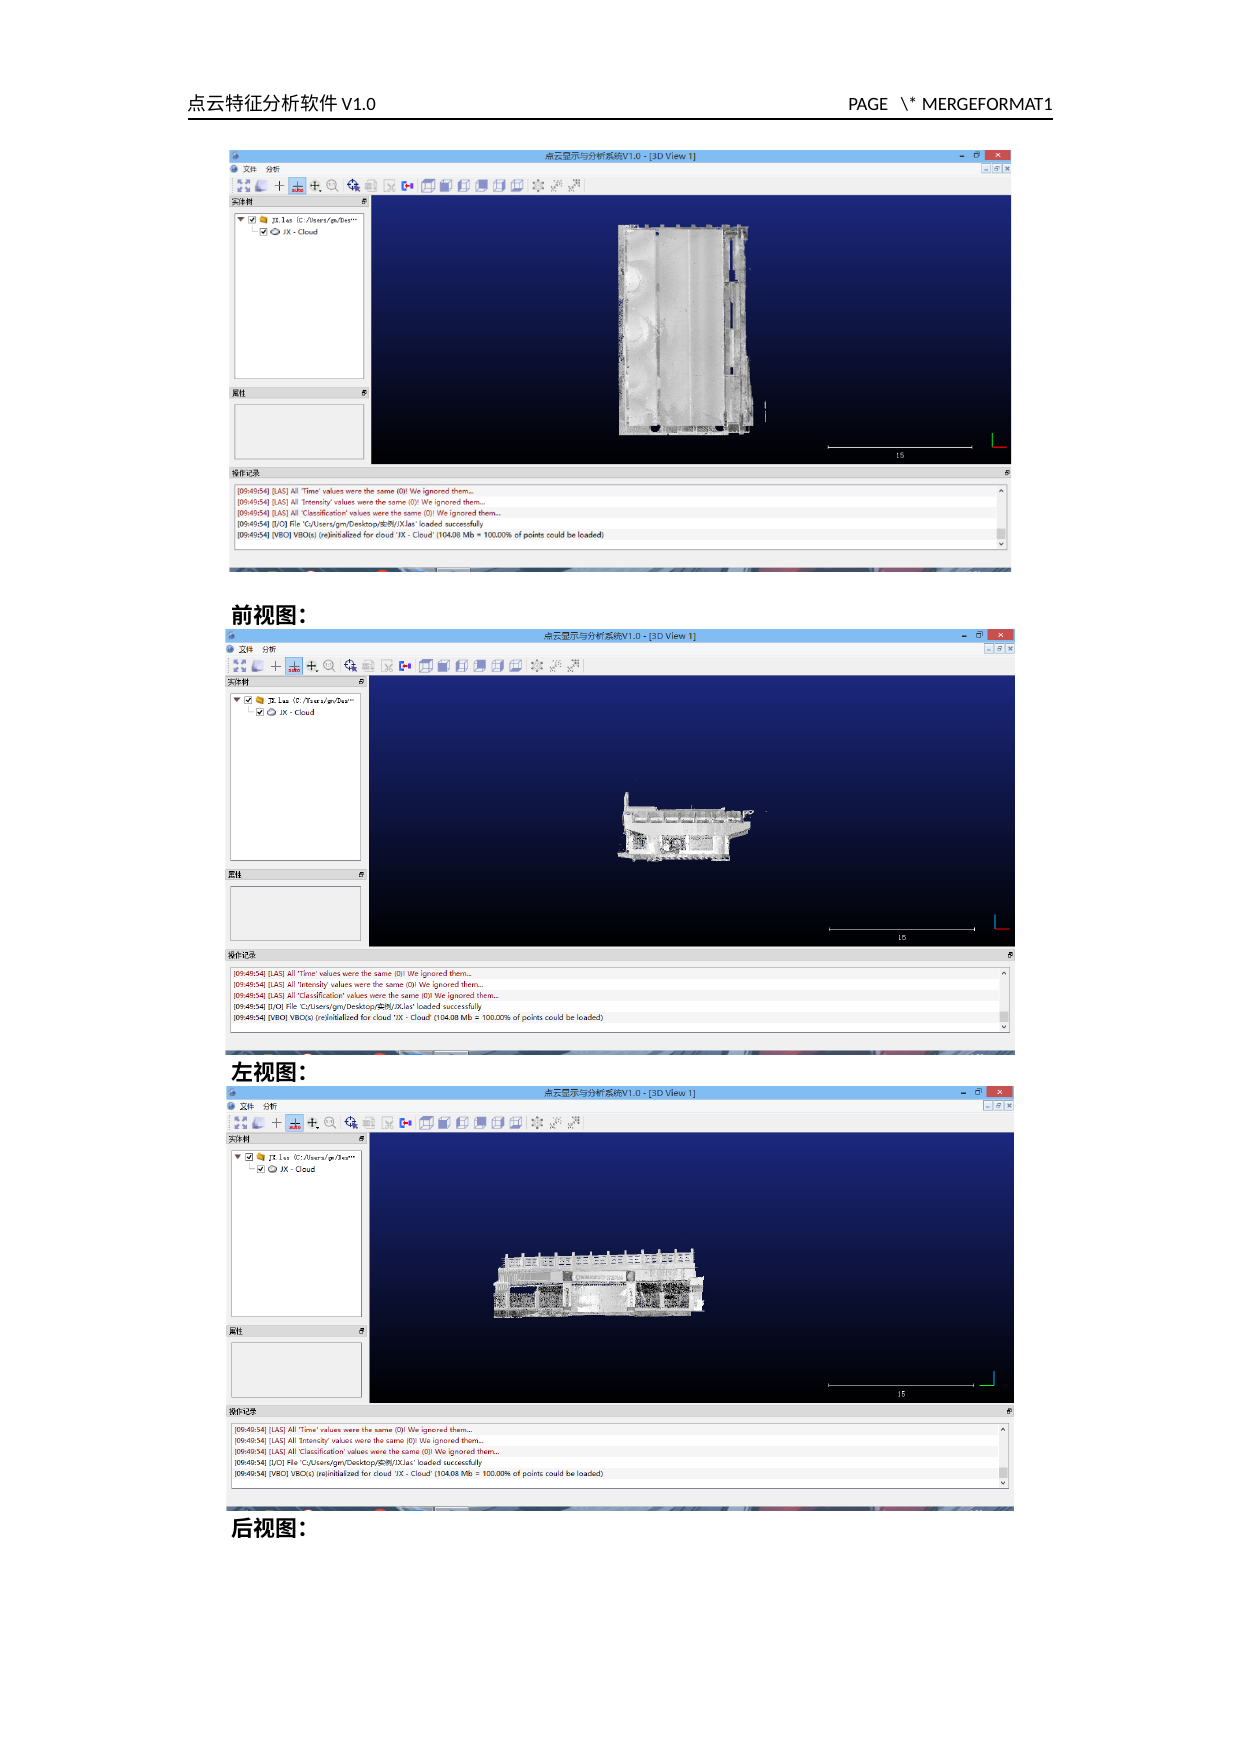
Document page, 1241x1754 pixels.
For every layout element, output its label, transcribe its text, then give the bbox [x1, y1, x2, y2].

picture [229, 150, 1012, 572]
text 前视图： [187, 598, 1053, 629]
picture [226, 1086, 1014, 1511]
picture [225, 629, 1015, 1055]
text 后视图： [187, 1511, 1053, 1543]
text 左视图： [187, 1055, 1053, 1087]
